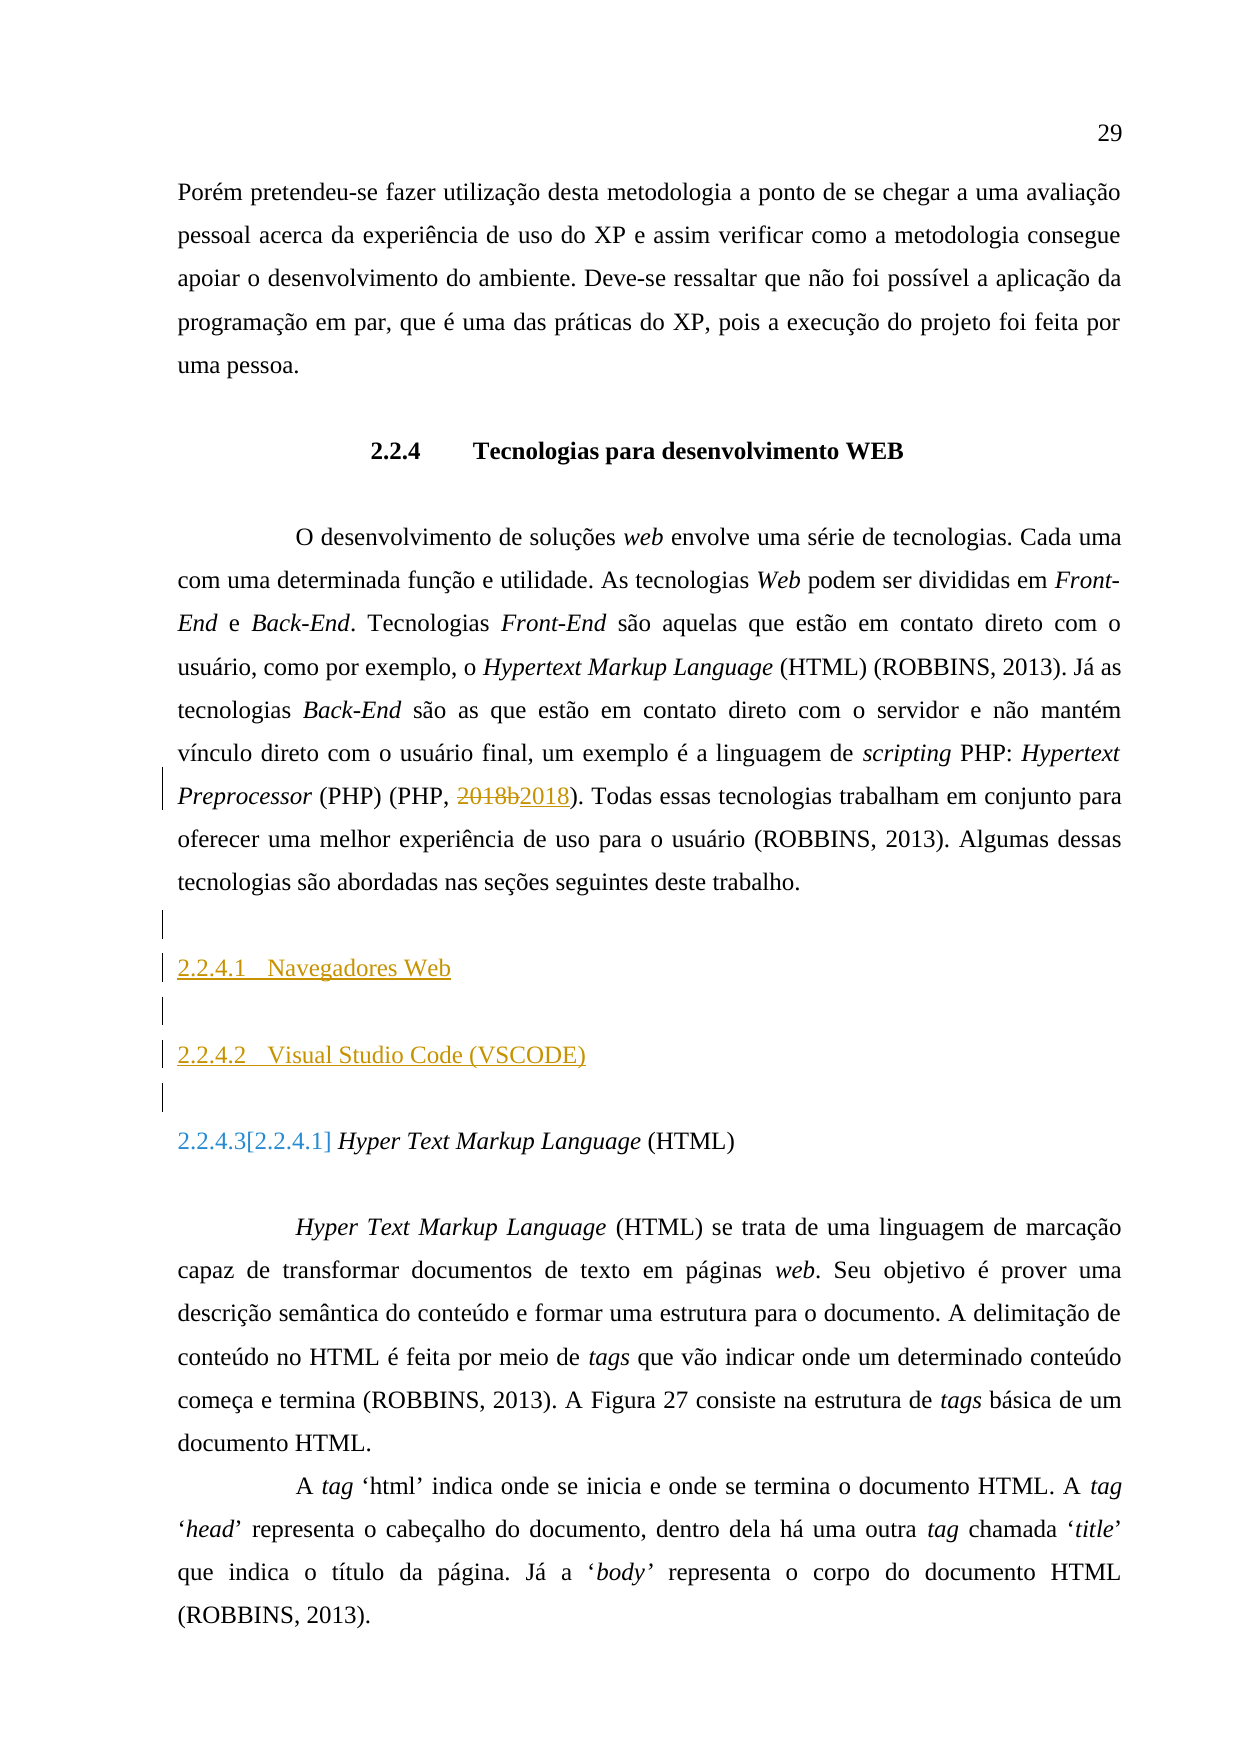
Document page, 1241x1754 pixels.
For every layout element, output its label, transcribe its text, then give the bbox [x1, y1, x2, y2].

text O desenvolvimento de soluções web envolve uma série de tecnologias. Cada uma com uma determinada função e utilidade. As tecnologias Web podem ser divididas em Front-End e Back-End. Tecnologias Front-End são aquelas que estão em contato direto com o usuário, como por exemplo, o Hypertext Markup Language (HTML) (ROBBINS, 2013). Já as tecnologias Back-End são as que estão em contato direto com o servidor e não mantém vínculo direto com o usuário final, um exemplo é a linguagem de scripting PHP: Hypertext Preprocessor (PHP) (PHP, ). Todas essas tecnologias trabalham em conjunto para oferecer uma melhor experiência de uso para o usuário (ROBBINS, 2013). Algumas dessas tecnologias são abordadas nas seções seguintes deste trabalho. [177, 522, 1122, 896]
text A tag ‘html’ indica onde se inicia e onde se termina o documento HTML. A tag ‘head’ representa o cabeçalho do documento, dentro dela há uma outra tag chamada ‘title’ que indica o título da página. Já a ‘body’ representa o corpo do documento HTML (ROBBINS, 2013). [177, 1471, 1122, 1629]
subtitle Hyper Text Markup Language (HTML) [177, 1126, 1122, 1155]
subtitle Tecnologias para desenvolvimento WEB [252, 436, 1122, 465]
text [177, 177, 1122, 378]
